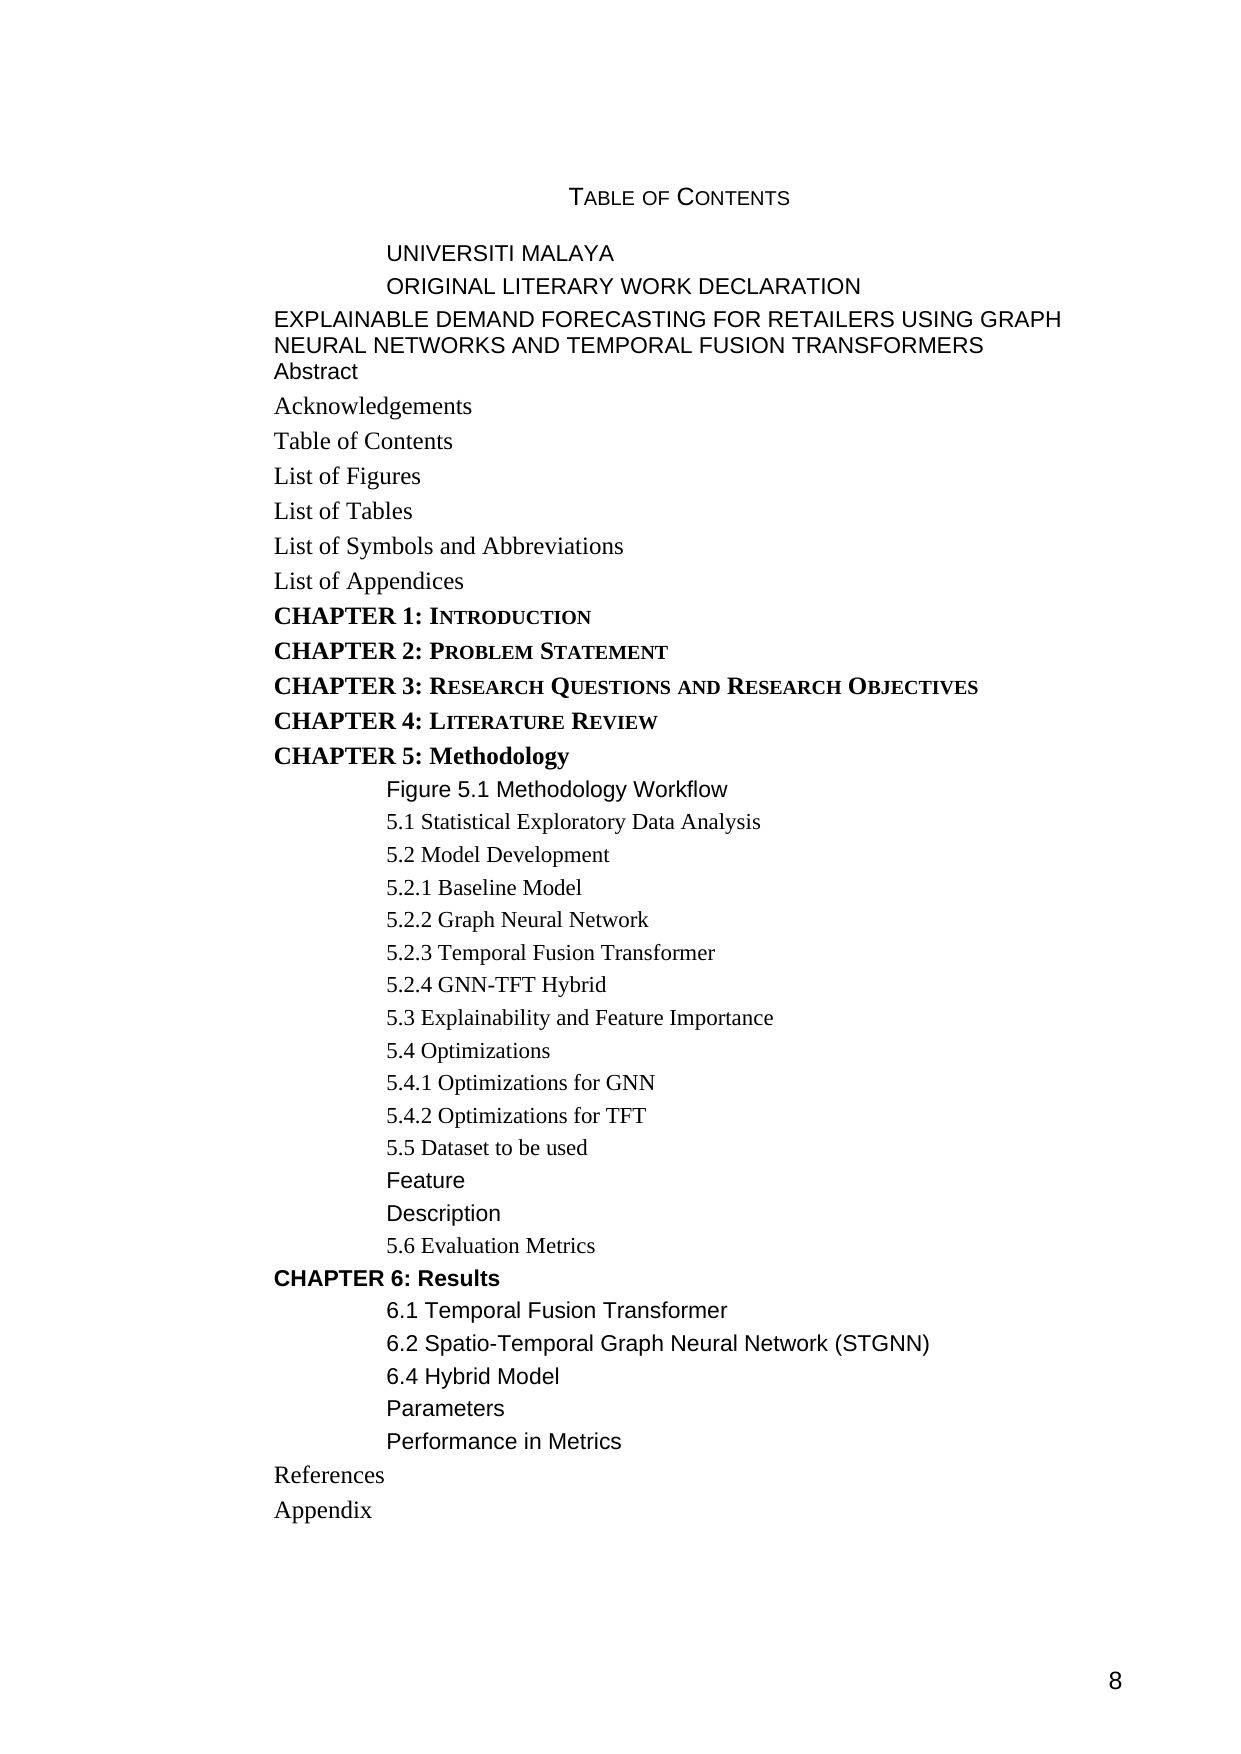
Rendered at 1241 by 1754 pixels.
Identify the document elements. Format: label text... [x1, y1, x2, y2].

subtitle Table of Contents [236, 182, 1122, 211]
